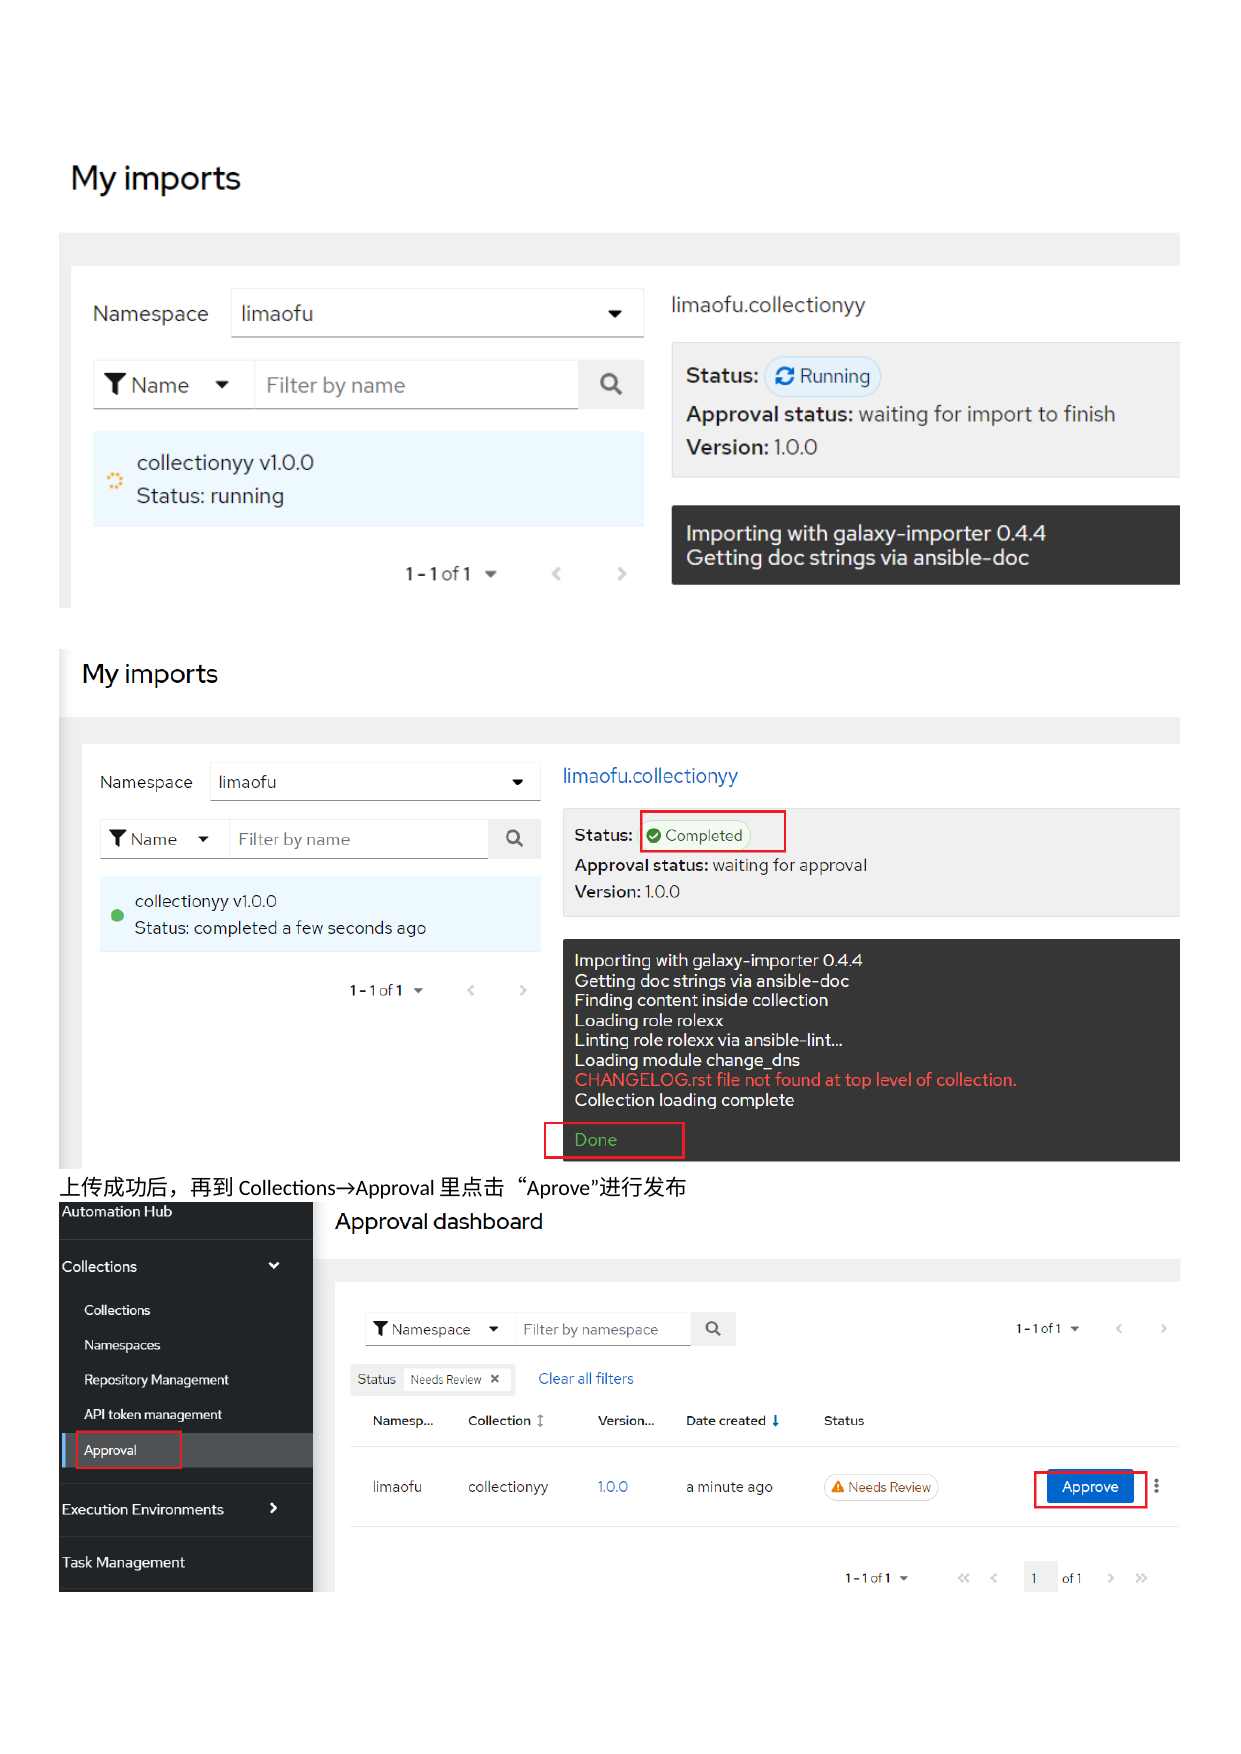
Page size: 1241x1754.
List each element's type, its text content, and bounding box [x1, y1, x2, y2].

picture [59, 1202, 1181, 1592]
picture [59, 162, 1180, 608]
picture [59, 649, 1180, 1169]
text 上传成功后，再到Collections→Approval里点击“Aprove”进行发布 [59, 1169, 1181, 1202]
